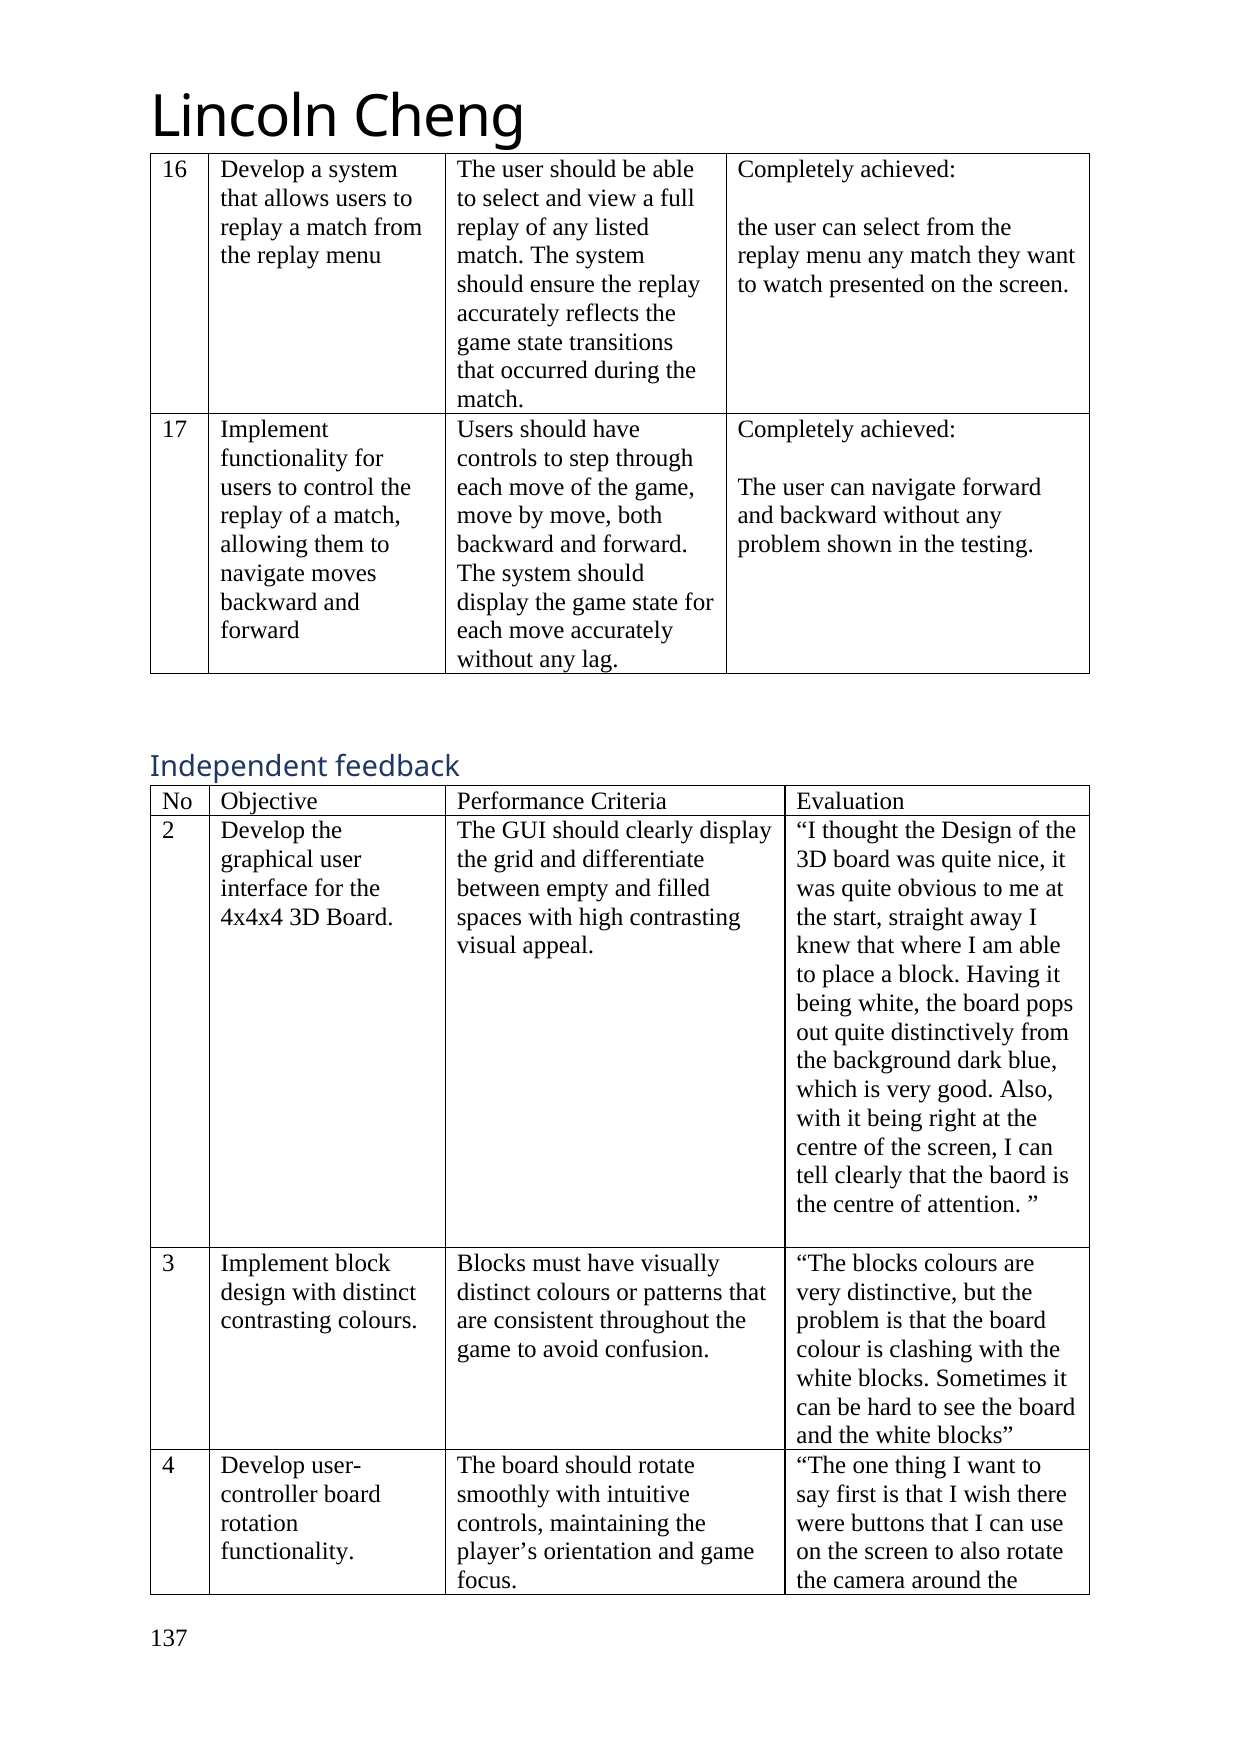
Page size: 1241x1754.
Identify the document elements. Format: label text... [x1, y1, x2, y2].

table_cell Blocks must have visually distinct colours or patterns that are consistent throughout the game to avoid confusion. [446, 1248, 784, 1449]
table_cell Implement block design with distinct contrasting colours. [210, 1248, 445, 1449]
table_header Performance Criteria [446, 786, 784, 814]
table_header Evaluation [786, 786, 1089, 814]
table_header Objective [210, 786, 445, 814]
table_cell 16 [151, 154, 208, 413]
table_cell Users should have controls to step through each move of the game, move by move, both backward and forward. The system should display the game state for each move accurately without any lag. [446, 414, 726, 673]
table_cell 3 [151, 1248, 209, 1449]
subtitle Independent feedback [150, 745, 1090, 785]
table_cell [786, 1450, 1089, 1594]
table_cell Implement functionality for users to control the replay of a match, allowing them to navigate moves backward and forward [209, 414, 445, 673]
table_cell The user should be able to select and view a full replay of any listed match. The system should ensure the replay accurately reflects the game state transitions that occurred during the match. [446, 154, 726, 413]
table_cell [210, 1450, 445, 1594]
table_cell Develop a system that allows users to replay a match from the replay menu [209, 154, 445, 413]
table_cell The GUI should clearly display the grid and differentiate between empty and filled spaces with high contrasting visual appeal. [446, 816, 784, 1247]
table_cell Develop the graphical user interface for the 4x4x4 3D Board. [210, 816, 445, 1247]
table_cell Completely achieved: the user can select from the replay menu any match they want to watch presented on the screen. [727, 154, 1089, 413]
table_cell 2 [151, 816, 209, 1247]
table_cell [446, 1450, 784, 1594]
table_cell 17 [151, 414, 208, 673]
table_cell “The blocks colours are very distinctive, but the problem is that the board colour is clashing with the white blocks. Sometimes it can be hard to see the board and the white blocks” [786, 1248, 1089, 1449]
table_cell “I thought the Design of the 3D board was quite nice, it was quite obvious to me at the start, straight away I knew that where I am able to place a block. Having it being white, the board pops out quite distinctively from the background dark blue, which is very good. Also, with it being right at the centre of the screen, I can tell clearly that the baord is the centre of attention. ” [786, 816, 1089, 1247]
table_cell 4 [151, 1450, 209, 1594]
table_cell Completely achieved: The user can navigate forward and backward without any problem shown in the testing. [727, 414, 1089, 673]
table_header No [151, 786, 209, 814]
